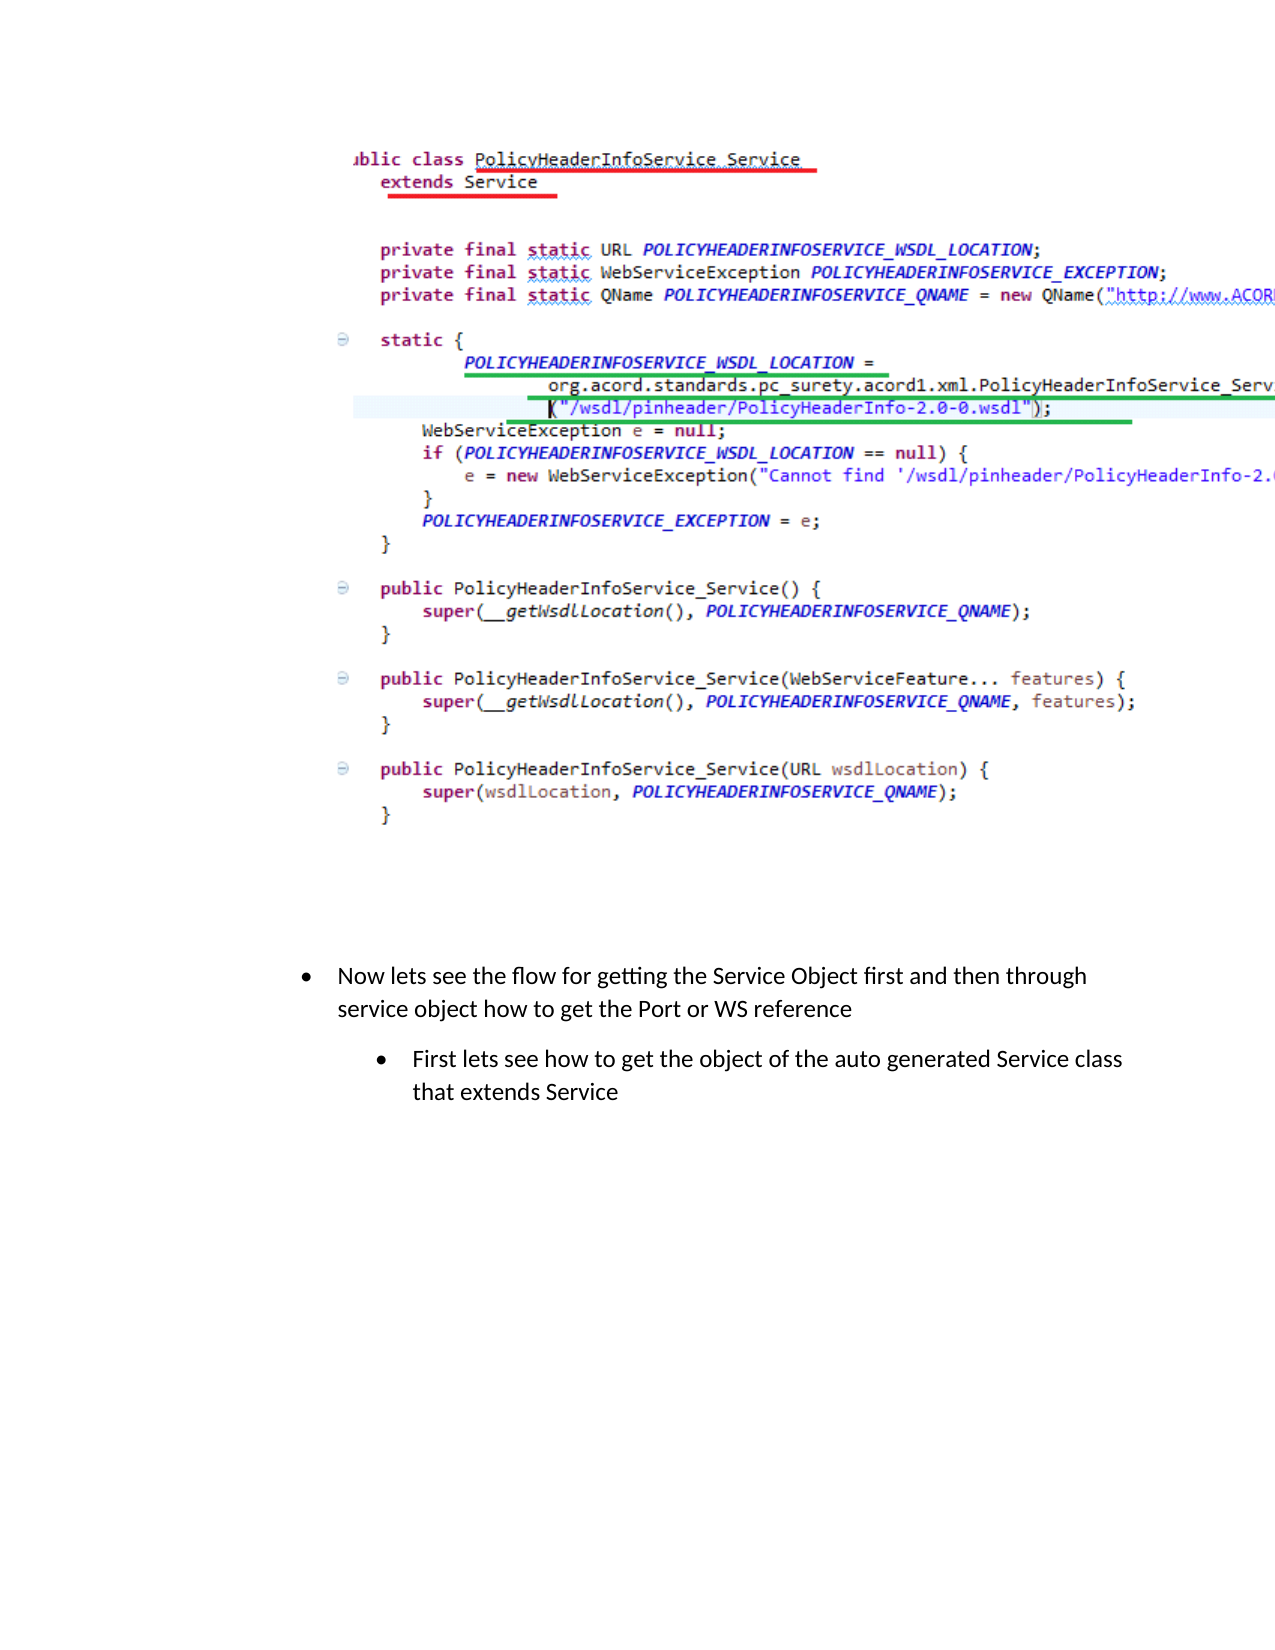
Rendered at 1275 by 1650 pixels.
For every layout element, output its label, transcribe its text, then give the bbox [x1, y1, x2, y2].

picture [337, 150, 1275, 843]
list First lets see how to get the object of the auto generated Service class that extends Service [375, 1043, 1125, 1106]
list Now lets see the flow for getting the Service Object first and then through service object how to get the Port or WS reference [300, 960, 1125, 1024]
